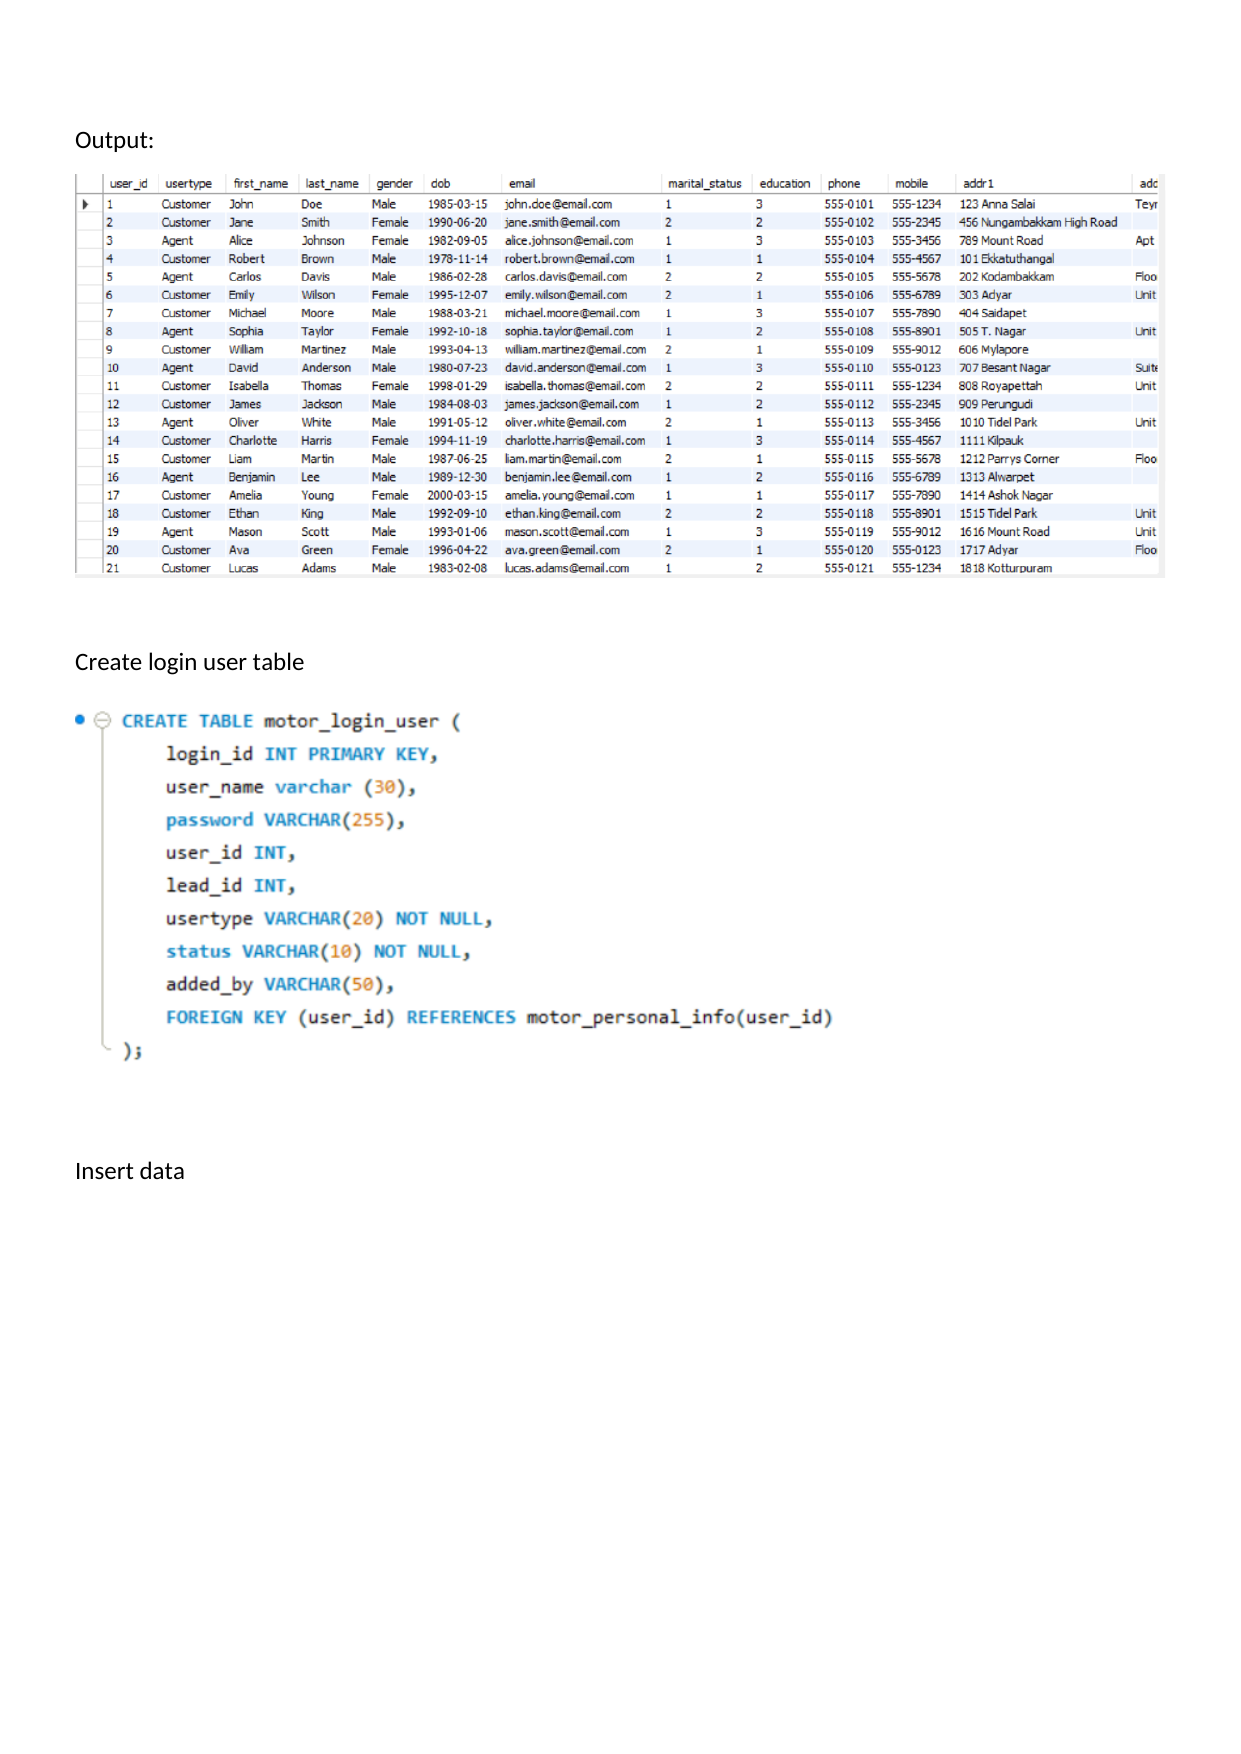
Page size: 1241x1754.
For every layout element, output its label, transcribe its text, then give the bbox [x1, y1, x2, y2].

text Output: [75, 124, 1165, 155]
picture [75, 695, 929, 1087]
text Create login user table [75, 646, 1165, 677]
picture [75, 174, 1166, 578]
text Insert data [75, 1155, 1165, 1186]
